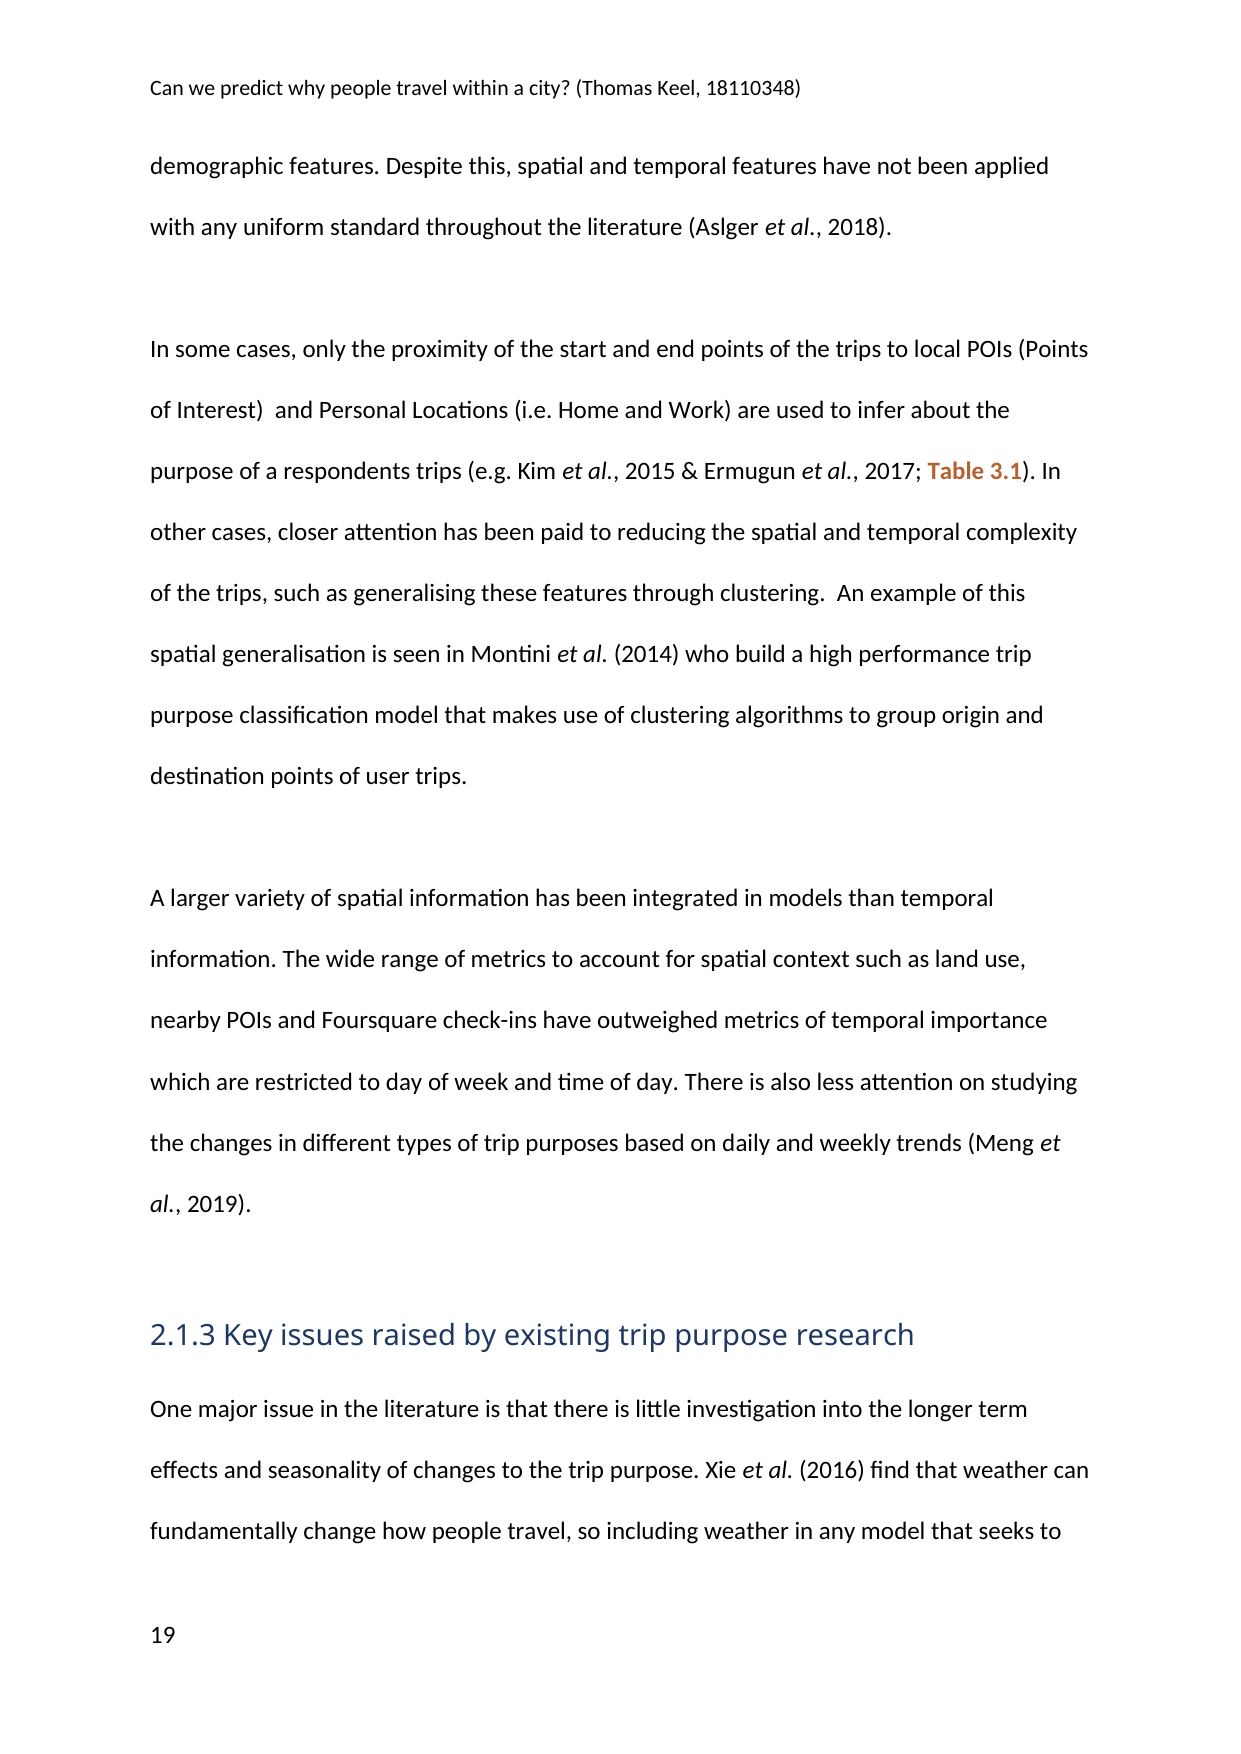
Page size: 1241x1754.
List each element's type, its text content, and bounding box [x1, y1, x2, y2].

text In some cases, only the proximity of the start and end points of the trips to local POIs (Points of Interest) and Personal Locations (i.e. Home and Work) are used to infer about the purpose of a respondents trips (e.g. Kim et al., 2015 & Ermugun et al., 2017; Table 3.1). In other cases, closer attention has been paid to reducing the spatial and temporal complexity of the trips, such as generalising these features through clustering. An example of this spatial generalisation is seen in Montini et al. (2014) who build a high performance trip purpose classification model that makes use of clustering algorithms to group origin and destination points of user trips. [150, 333, 1090, 791]
text A larger variety of spatial information has been integrated in models than temporal information. The wide range of metrics to account for spatial context such as land use, nearby POIs and Foursquare check-ins have outweighed metrics of temporal importance which are restricted to day of week and time of day. There is also less attention on studying the changes in different types of trip purposes based on daily and weekly trends (Meng et al., 2019). [150, 882, 1090, 1218]
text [150, 1393, 1090, 1546]
subtitle 2.1.3 Key issues raised by existing trip purpose research [150, 1314, 1090, 1354]
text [150, 150, 1090, 242]
